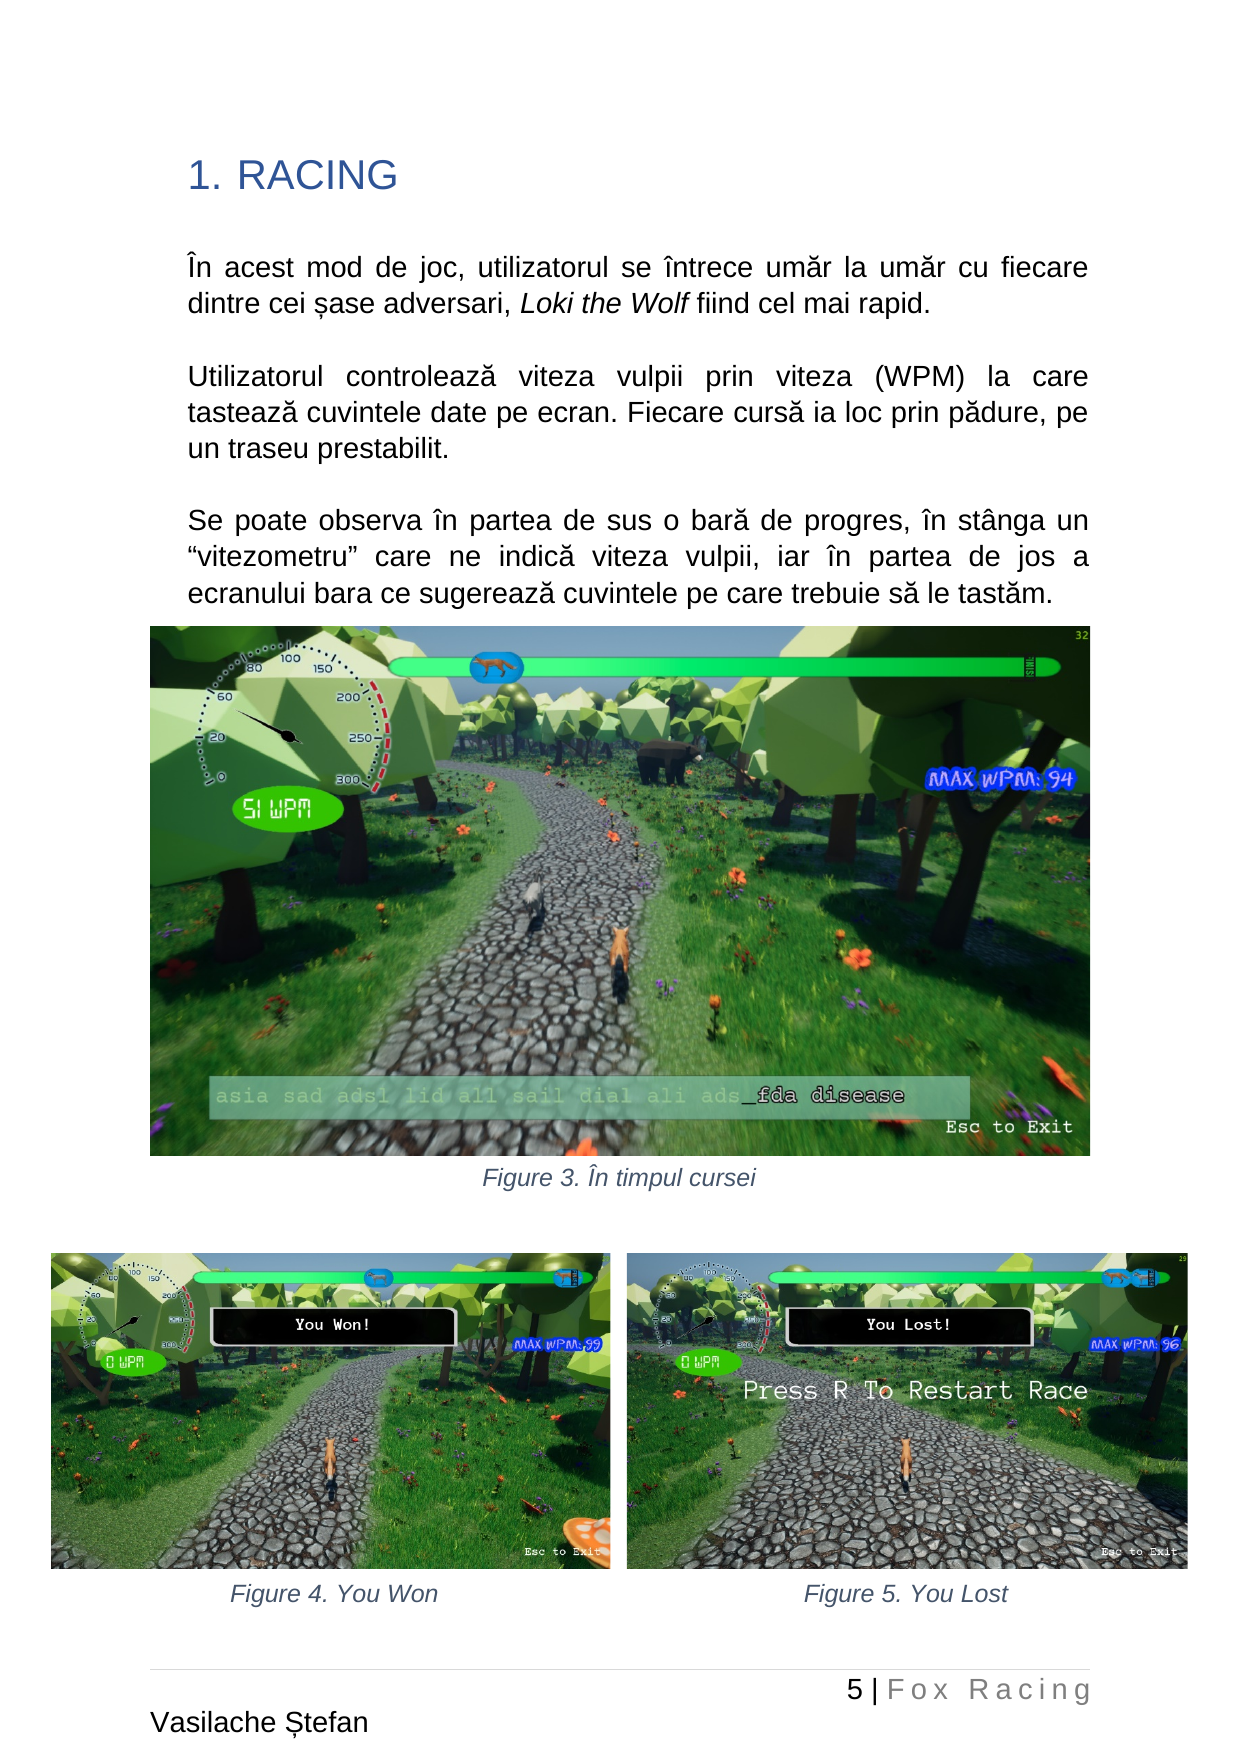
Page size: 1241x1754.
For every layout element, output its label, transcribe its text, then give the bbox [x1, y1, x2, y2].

picture [626, 1253, 1188, 1569]
list Se poate observa în partea de sus o bară de progres, în stânga un “vitezometru” care ne indică viteza vulpii, iar în partea de jos a ecranului bara ce sugerează cuvintele pe care trebuie să le tastăm. [187, 503, 1090, 609]
list Utilizatorul controlează viteza vulpii prin viteza (WPM) la care tastează cuvintele date pe ecran. Fiecare cursă ia loc prin pădure, pe un traseu prestabilit. [187, 359, 1090, 464]
picture [150, 626, 1091, 1156]
subtitle RACING [187, 150, 1090, 198]
picture [51, 1253, 611, 1569]
list În acest mod de joc, utilizatorul se întrece umăr la umăr cu fiecare dintre cei șase adversari, Loki the Wolf fiind cel mai rapid. [187, 250, 1090, 320]
